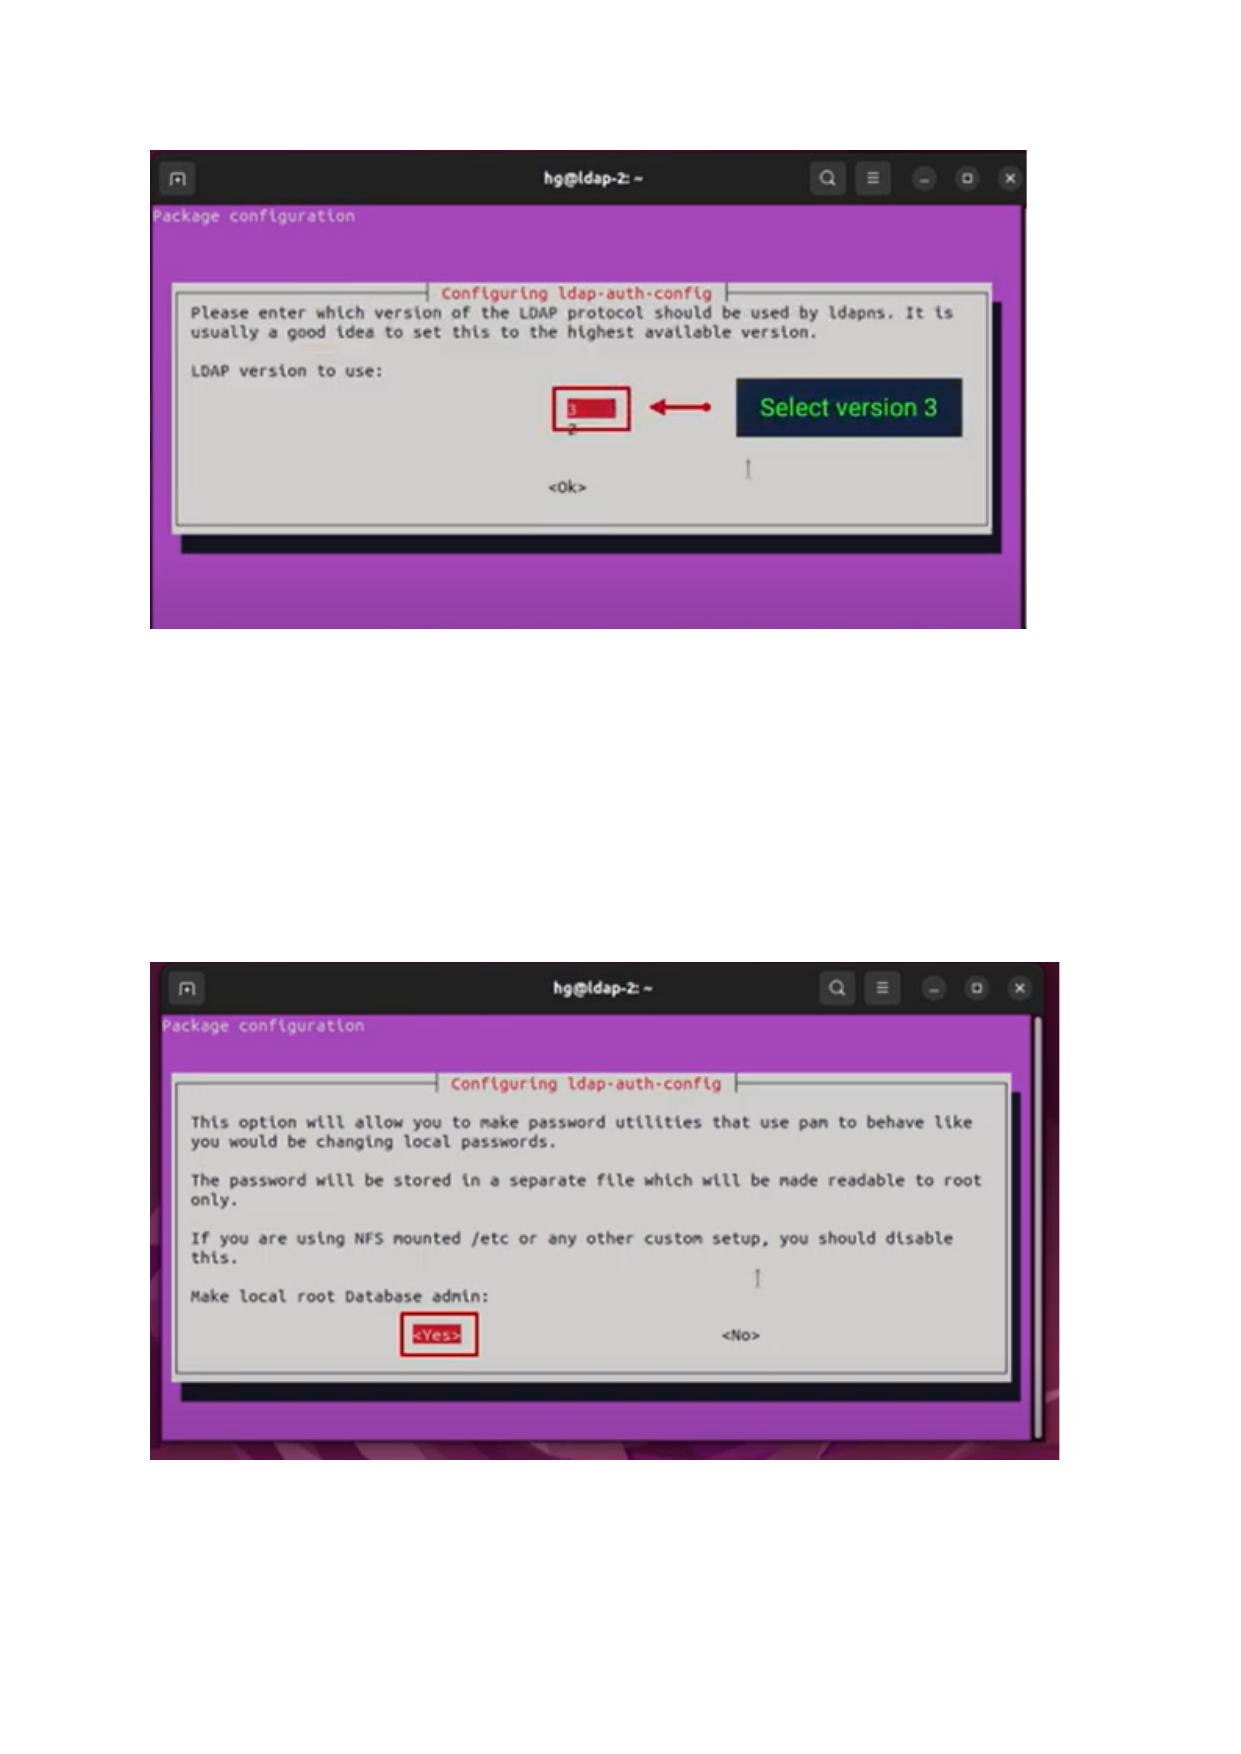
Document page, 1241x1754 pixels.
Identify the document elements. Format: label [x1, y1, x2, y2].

picture [150, 962, 1060, 1460]
picture [150, 150, 1027, 629]
